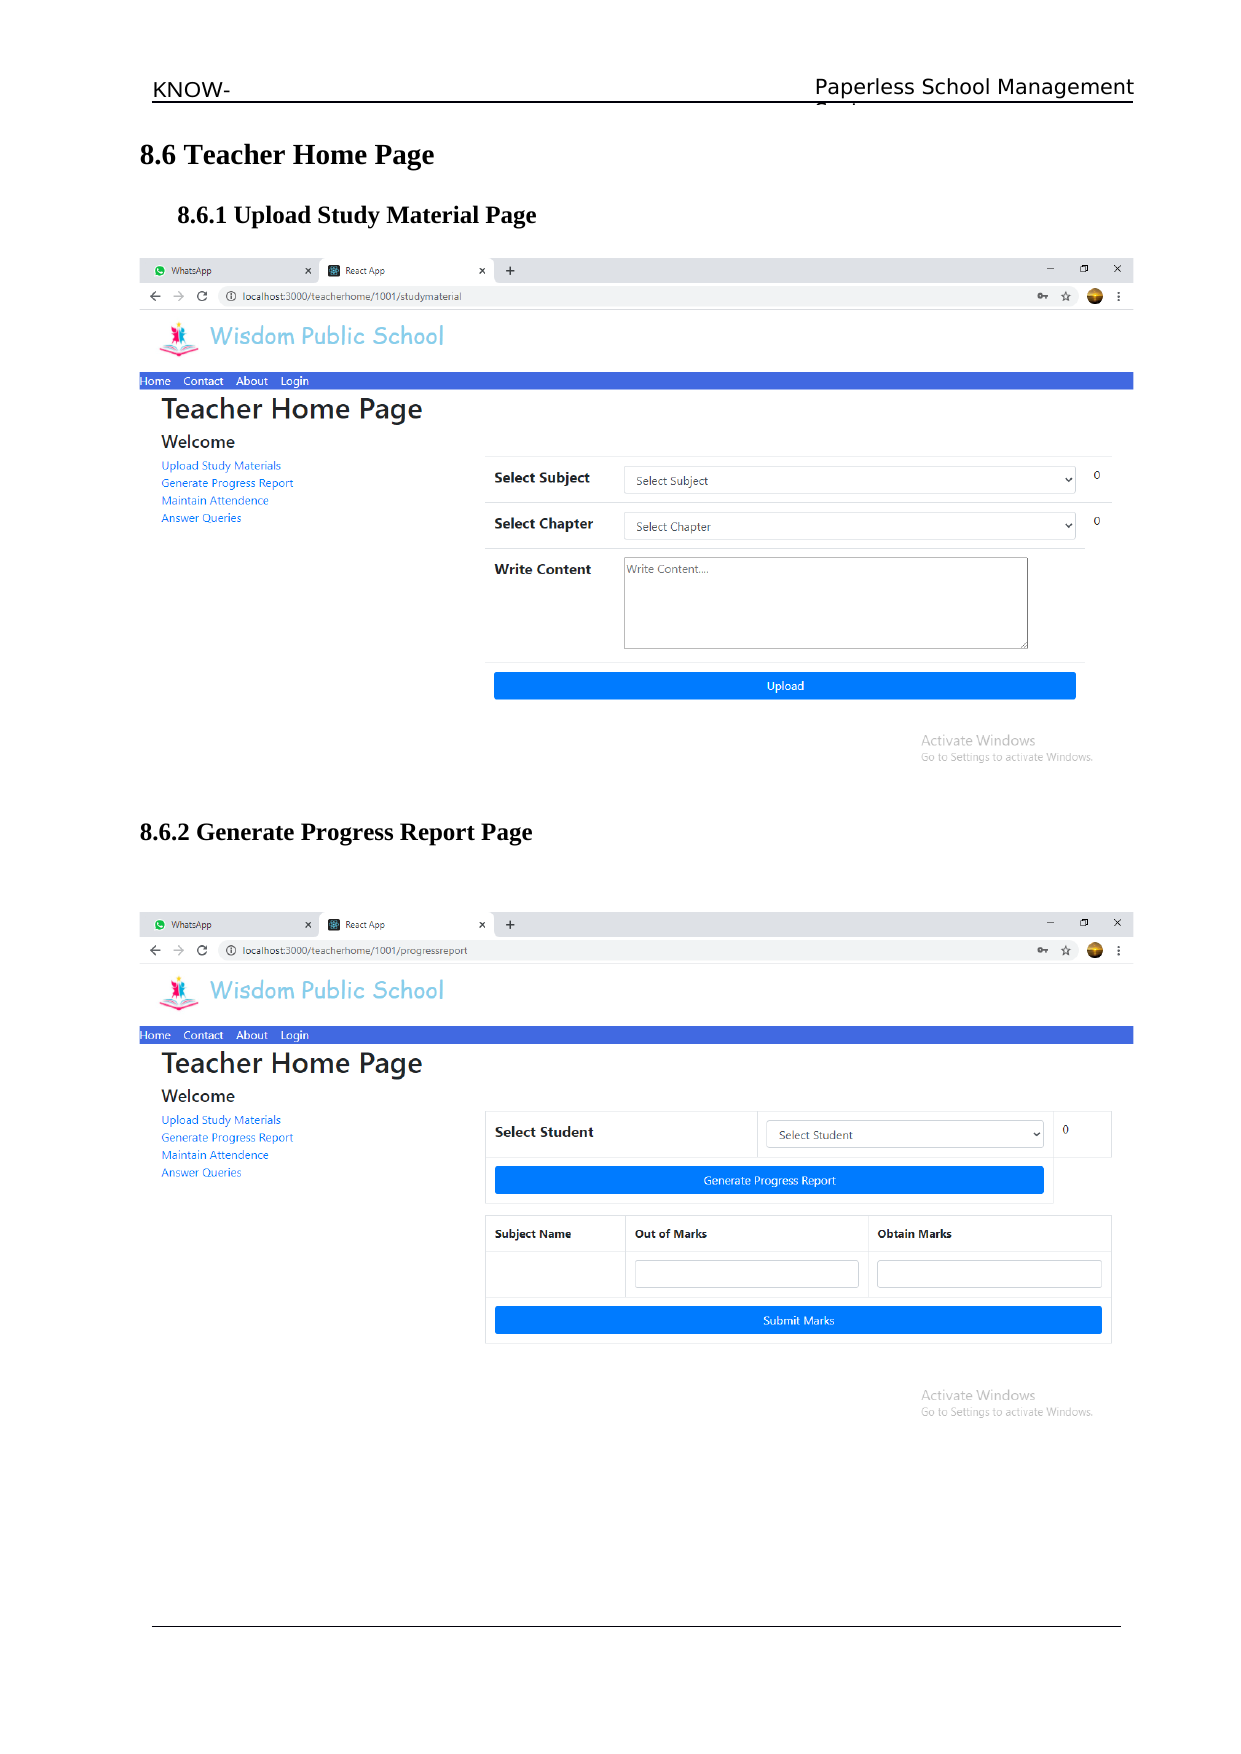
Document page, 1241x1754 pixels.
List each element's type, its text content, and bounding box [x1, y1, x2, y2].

picture [139, 258, 1134, 788]
text 8.6.2 Generate Progress Report Page [139, 817, 1134, 846]
text 8.6 Teacher Home Page [139, 137, 1134, 171]
text 8.6.1 Upload Study Material Page [139, 201, 1134, 229]
picture [139, 912, 1134, 1443]
